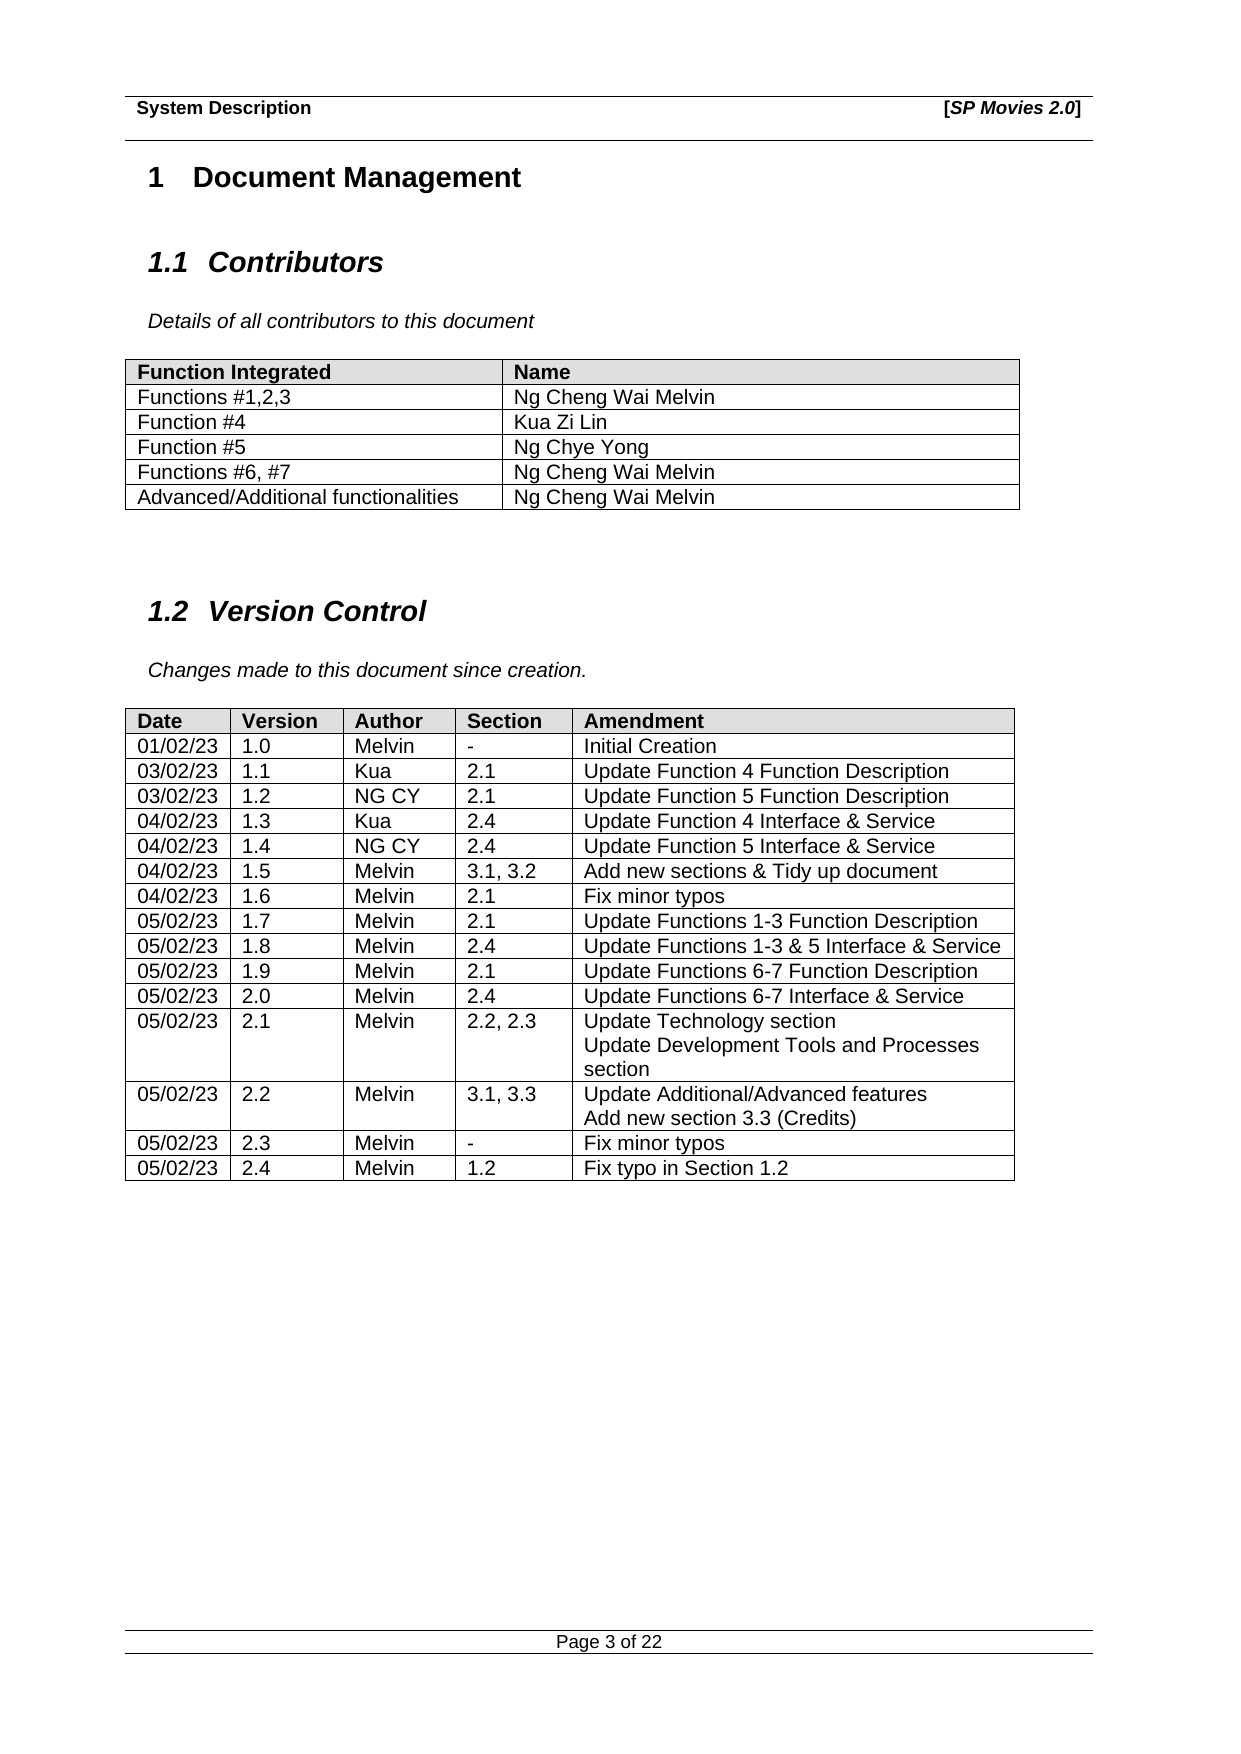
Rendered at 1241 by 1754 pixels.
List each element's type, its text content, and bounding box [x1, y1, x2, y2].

table_cell Melvin [344, 859, 455, 883]
table_cell 2.1 [456, 759, 572, 783]
table_cell NG CY [344, 834, 455, 858]
table_cell Update Function 4 Interface & Service [573, 809, 1014, 833]
table_header Date [126, 709, 230, 733]
table_cell Update Function 5 Interface & Service [573, 834, 1014, 858]
table_cell Functions #1,2,3 [126, 385, 502, 409]
table_cell 05/02/23 [126, 909, 230, 933]
table_header Function Integrated [126, 360, 502, 384]
table_cell Melvin [344, 734, 455, 758]
table_cell Update Additional/Advanced features Add new section 3.3 (Credits) [573, 1082, 1014, 1130]
subtitle Document Management [148, 160, 1092, 194]
table_cell Kua Zi Lin [503, 410, 1019, 434]
table_cell Update Functions 6-7 Interface & Service [573, 984, 1014, 1008]
table_cell Add new sections & Tidy up document [573, 859, 1014, 883]
table_cell 1.2 [231, 784, 343, 808]
table_header Author [344, 709, 455, 733]
table_cell Fix minor typos [573, 884, 1014, 908]
table_cell Melvin [344, 959, 455, 983]
table_cell 2.4 [456, 984, 572, 1008]
table_cell 1.2 [456, 1156, 572, 1180]
table_cell 1.7 [231, 909, 343, 933]
table_cell 05/02/23 [126, 1082, 230, 1130]
table_cell 2.4 [231, 1156, 343, 1180]
table_cell 04/02/23 [126, 884, 230, 908]
table_cell 2.2 [231, 1082, 343, 1130]
table_header Name [503, 360, 1019, 384]
text Changes made to this document since creation. [148, 657, 1092, 681]
table_cell Ng Chye Yong [503, 435, 1019, 459]
table_cell Melvin [344, 884, 455, 908]
subtitle Version Control [148, 594, 1092, 627]
table_cell 2.4 [456, 934, 572, 958]
table_cell Fix typo in Section 1.2 [573, 1156, 1014, 1180]
table_cell 1.4 [231, 834, 343, 858]
table_header Amendment [573, 709, 1014, 733]
table_cell 1.3 [231, 809, 343, 833]
table_cell Ng Cheng Wai Melvin [503, 460, 1019, 484]
table_cell 05/02/23 [126, 959, 230, 983]
table_cell Kua [344, 759, 455, 783]
table_cell Update Functions 1-3 Function Description [573, 909, 1014, 933]
table_cell Melvin [344, 1009, 455, 1081]
table_cell 03/02/23 [126, 759, 230, 783]
table_cell Update Function 4 Function Description [573, 759, 1014, 783]
table_cell 1.1 [231, 759, 343, 783]
table_cell Functions #6, #7 [126, 460, 502, 484]
table_cell 05/02/23 [126, 984, 230, 1008]
subtitle Contributors [148, 245, 1092, 279]
table_cell Ng Cheng Wai Melvin [503, 385, 1019, 409]
table_cell 2.2, 2.3 [456, 1009, 572, 1081]
table_cell 05/02/23 [126, 1009, 230, 1081]
table_cell Update Function 5 Function Description [573, 784, 1014, 808]
table_cell 2.3 [231, 1131, 343, 1155]
table_cell 3.1, 3.2 [456, 859, 572, 883]
table_cell 04/02/23 [126, 859, 230, 883]
table_header Section [456, 709, 572, 733]
table_cell 05/02/23 [126, 934, 230, 958]
table_cell Melvin [344, 984, 455, 1008]
table_cell 3.1, 3.3 [456, 1082, 572, 1130]
table_cell 2.1 [456, 784, 572, 808]
table_cell 1.9 [231, 959, 343, 983]
table_cell Function #5 [126, 435, 502, 459]
table_cell 2.1 [231, 1009, 343, 1081]
table_cell 1.6 [231, 884, 343, 908]
table_cell Ng Cheng Wai Melvin [503, 485, 1019, 509]
table_cell NG CY [344, 784, 455, 808]
table_cell 01/02/23 [126, 734, 230, 758]
table_cell 2.4 [456, 834, 572, 858]
table_cell Kua [344, 809, 455, 833]
table_cell Update Functions 6-7 Function Description [573, 959, 1014, 983]
table_cell Fix minor typos [573, 1131, 1014, 1155]
text Details of all contributors to this document [148, 309, 1092, 333]
table_cell Update Technology section Update Development Tools and Processes section [573, 1009, 1014, 1081]
table_cell - [456, 1131, 572, 1155]
table_cell - [456, 734, 572, 758]
table_cell 2.1 [456, 909, 572, 933]
table_cell 05/02/23 [126, 1131, 230, 1155]
table_cell 2.0 [231, 984, 343, 1008]
table_cell Melvin [344, 1082, 455, 1130]
table_cell 1.5 [231, 859, 343, 883]
table_cell 04/02/23 [126, 834, 230, 858]
table_cell 03/02/23 [126, 784, 230, 808]
table_cell 1.0 [231, 734, 343, 758]
table_cell 04/02/23 [126, 809, 230, 833]
table_cell 2.4 [456, 809, 572, 833]
table_cell Function #4 [126, 410, 502, 434]
table_cell Update Functions 1-3 & 5 Interface & Service [573, 934, 1014, 958]
table_cell Advanced/Additional functionalities [126, 485, 502, 509]
table_cell Melvin [344, 1156, 455, 1180]
table_cell 2.1 [456, 884, 572, 908]
table_cell Melvin [344, 909, 455, 933]
table_cell 05/02/23 [126, 1156, 230, 1180]
table_cell Melvin [344, 1131, 455, 1155]
table_cell 2.1 [456, 959, 572, 983]
table_cell Melvin [344, 934, 455, 958]
table_header Version [231, 709, 343, 733]
table_cell 1.8 [231, 934, 343, 958]
table_cell Initial Creation [573, 734, 1014, 758]
